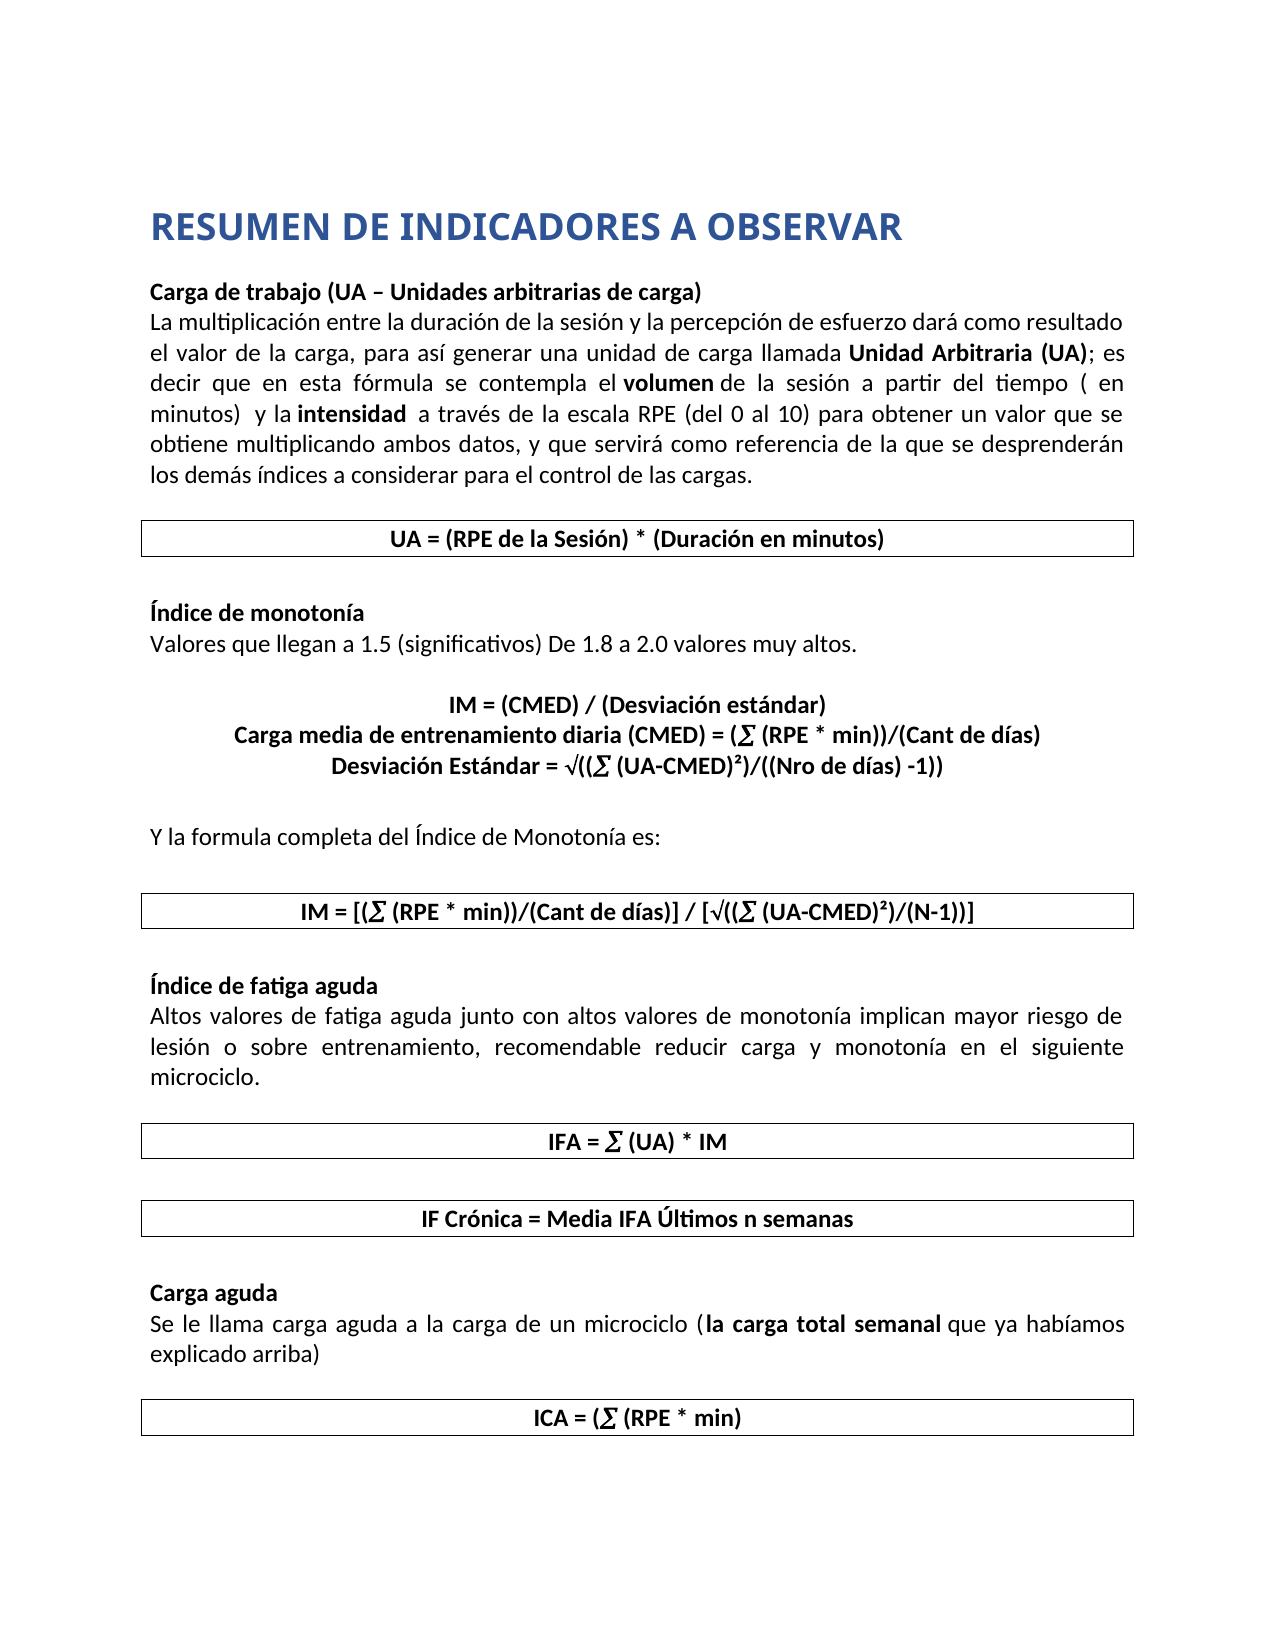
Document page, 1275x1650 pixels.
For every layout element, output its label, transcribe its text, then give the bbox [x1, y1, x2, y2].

text Altos valores de fatiga aguda junto con altos valores de monotonía implican mayor riesgo de lesión o sobre entrenamiento, recomendable reducir carga y monotonía en el siguiente microciclo. [150, 1000, 1125, 1092]
text Carga media de entrenamiento diaria (CMED) = ( (RPE * min))/(Cant de días) [150, 720, 1125, 750]
subtitle RESUMEN DE INDICADORES A OBSERVAR [150, 200, 1125, 251]
text Carga aguda [150, 1277, 1125, 1308]
text Y la formula completa del Índice de Monotonía es: [150, 821, 1125, 852]
text IM = (CMED) / (Desviación estándar) [150, 689, 1125, 720]
text Carga de trabajo (UA – Unidades arbitrarias de carga) [150, 276, 1125, 307]
text Índice de fatiga aguda [150, 970, 1125, 1000]
text Valores que llegan a 1.5 (significativos) De 1.8 a 2.0 valores muy altos. [150, 628, 1125, 659]
text UA = (RPE de la Sesión) * (Duración en minutos) [142, 521, 1133, 556]
text IF Crónica = Media IFA Últimos n semanas [142, 1201, 1133, 1236]
text IFA = (UA) * IM [142, 1124, 1133, 1158]
text Índice de monotonía [150, 598, 1125, 628]
text IM = [( (RPE * min))/(Cant de días)] / [(( (UA-CMED)²)/(N-1))] [142, 894, 1133, 928]
text Se le llama carga aguda a la carga de un microciclo (la carga total semanal que ya habíamos explicado arriba) [150, 1308, 1125, 1369]
text ICA = ( (RPE * min) [142, 1400, 1133, 1435]
text Desviación Estándar = (( (UA-CMED)²)/((Nro de días) -1)) [150, 750, 1125, 781]
text La multiplicación entre la duración de la sesión y la percepción de esfuerzo dará como resultado el valor de la carga, para así generar una unidad de carga llamada Unidad Arbitraria (UA); es decir que en esta fórmula se contempla el volumen de la sesión a partir del tiempo ( en minutos) y la intensidad a través de la escala RPE (del 0 al 10) para obtener un valor que se obtiene multiplicando ambos datos, y que servirá como referencia de la que se desprenderán los demás índices a considerar para el control de las cargas. [150, 307, 1125, 490]
